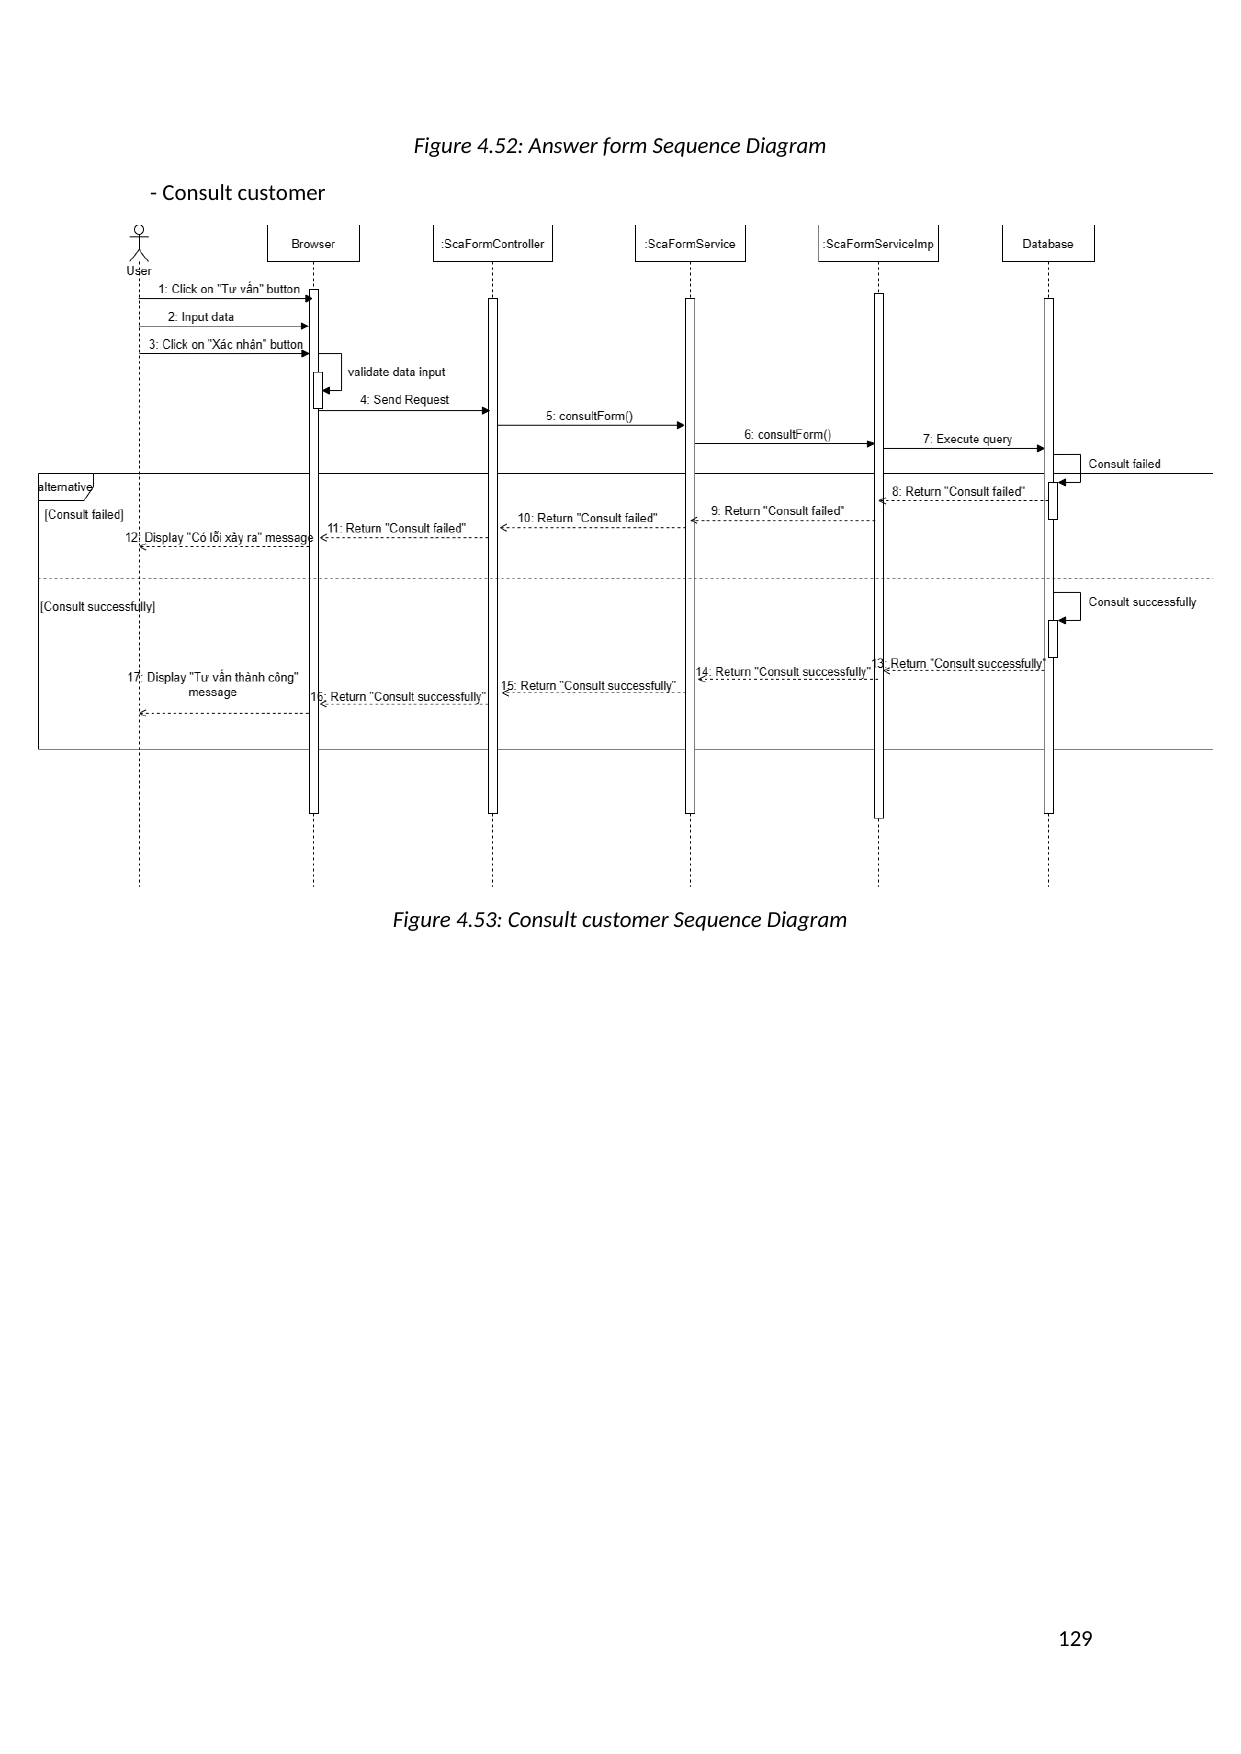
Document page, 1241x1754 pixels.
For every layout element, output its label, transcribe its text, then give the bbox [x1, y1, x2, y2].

text - Consult customer [150, 178, 1093, 206]
picture [28, 225, 1213, 887]
text Figure 4.53: Consult customer Sequence Diagram [150, 906, 1093, 934]
text Figure 4.52: Answer form Sequence Diagram [150, 131, 1093, 159]
